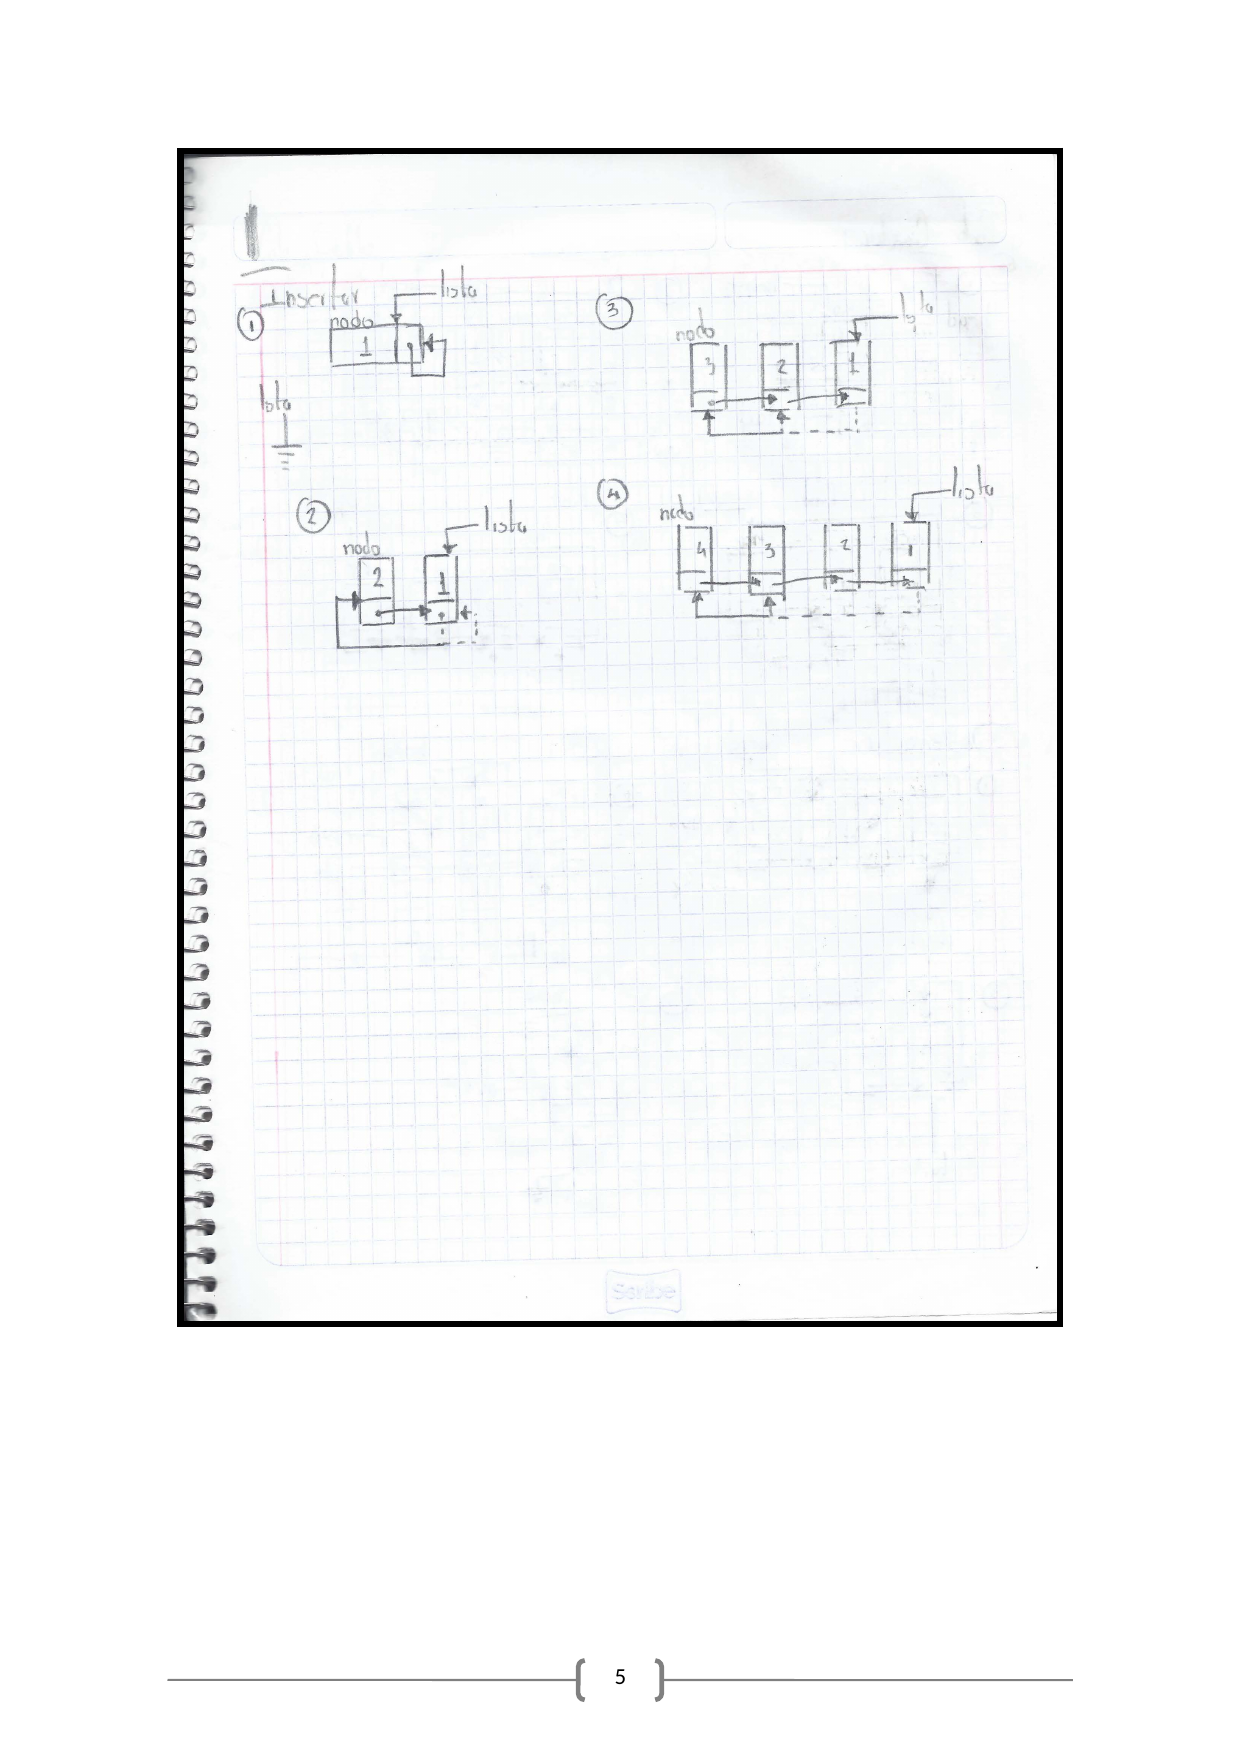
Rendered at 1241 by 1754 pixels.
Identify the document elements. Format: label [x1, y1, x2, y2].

picture [184, 154, 1057, 1321]
